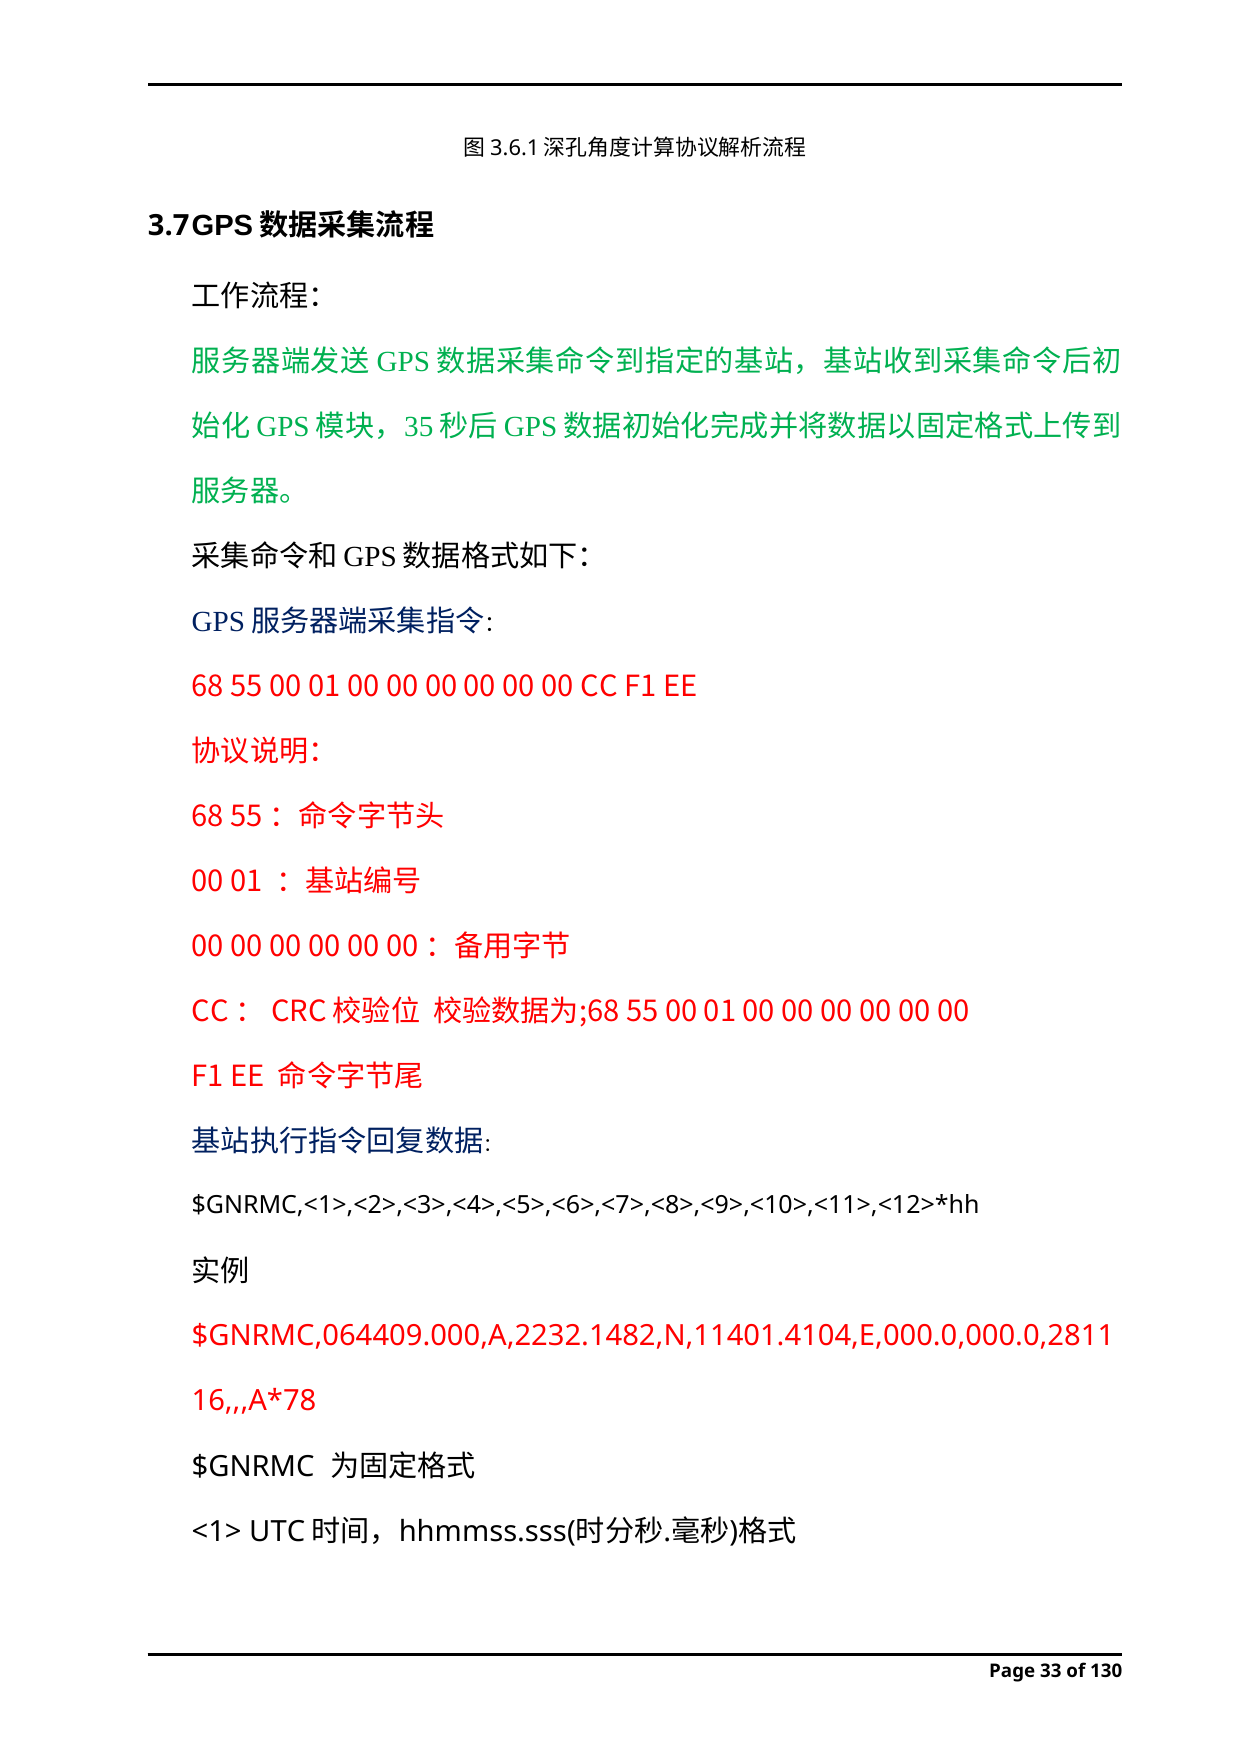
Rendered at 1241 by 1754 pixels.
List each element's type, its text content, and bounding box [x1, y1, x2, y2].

list 00 00 00 00 00 00 ：备用字节 [191, 912, 1122, 977]
list 00 01 ：基站编号 [191, 847, 1122, 912]
list GPS服务器端采集指令： [191, 587, 1122, 652]
list 基站执行指令回复数据： [191, 1107, 1122, 1172]
list $GNRMC 为固定格式 [191, 1432, 1122, 1497]
list <1> UTC时间，hhmmss.sss(时分秒.毫秒)格式 [191, 1497, 1122, 1562]
list F1 EE 命令字节尾 [191, 1042, 1122, 1107]
list 协议说明： [191, 717, 1122, 782]
list 工作流程： [191, 262, 1122, 327]
list 68 55 ：命令字节头 [191, 782, 1122, 847]
list CC ： CRC校验位 校验数据为;68 55 00 01 00 00 00 00 00 00 [191, 977, 1122, 1042]
text 图3.6.1深孔角度计算协议解析流程 [148, 129, 1122, 162]
list 服务器端发送GPS数据采集命令到指定的基站，基站收到采集命令后初始化GPS模块，35秒后GPS数据初始化完成并将数据以固定格式上传到服务器。 [191, 327, 1122, 522]
list $GNRMC,<1>,<2>,<3>,<4>,<5>,<6>,<7>,<8>,<9>,<10>,<11>,<12>*hh [191, 1172, 1122, 1237]
list 68 55 00 01 00 00 00 00 00 00 CC F1 EE [191, 652, 1122, 717]
subtitle GPS数据采集流程 [148, 190, 1122, 255]
list 实例$GNRMC,064409.000,A,2232.1482,N,11401.4104,E,000.0,000.0,281116,,,A*78 [191, 1237, 1122, 1432]
list 采集命令和GPS数据格式如下： [191, 522, 1122, 587]
